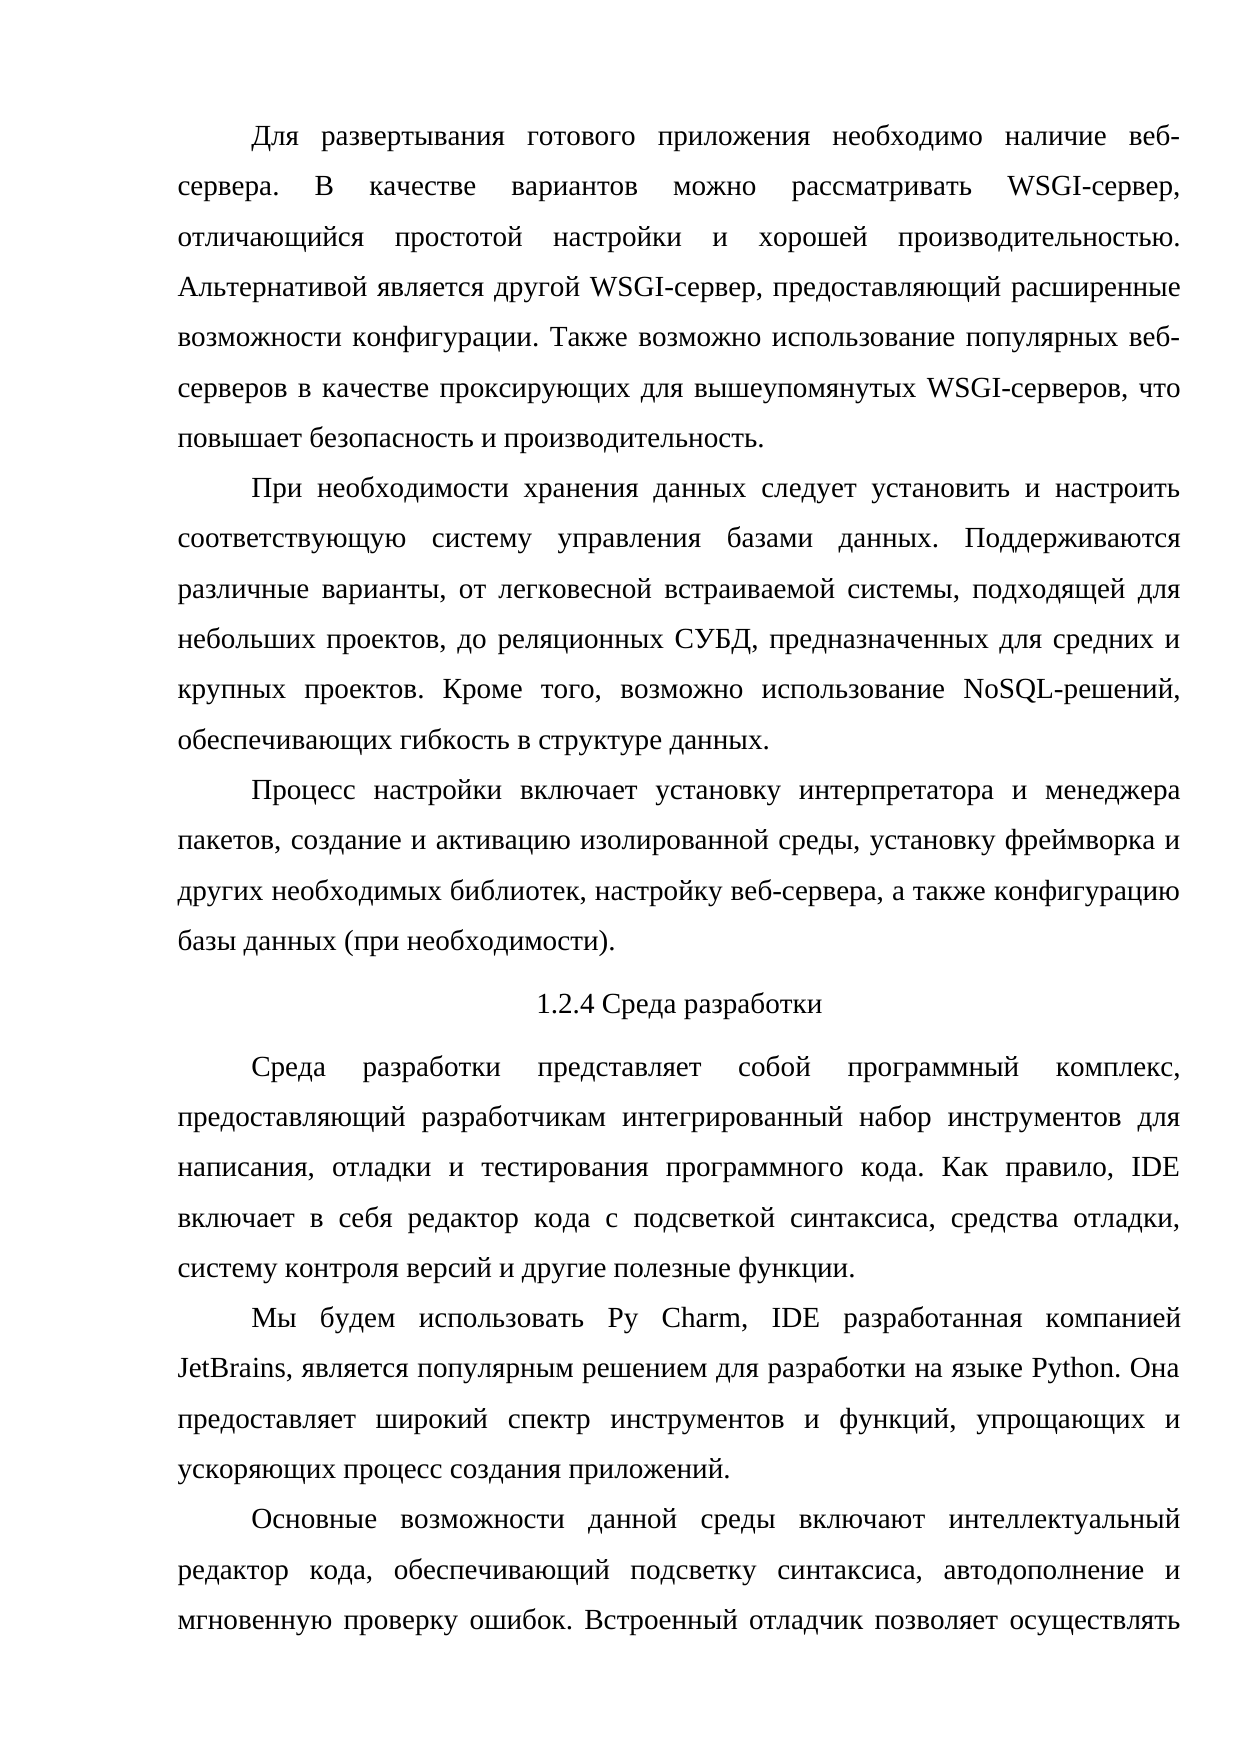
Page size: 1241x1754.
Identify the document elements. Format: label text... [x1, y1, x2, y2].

text При необходимости хранения данных следует установить и настроить соответствующую систему управления базами данных. Поддерживаются различные варианты, от легковесной встраиваемой системы, подходящей для небольших проектов, до реляционных СУБД, предназначенных для средних и крупных проектов. Кроме того, возможно использование NoSQL-решений, обеспечивающих гибкость в структуре данных. [177, 470, 1181, 755]
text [177, 1502, 1181, 1636]
text Для развертывания готового приложения необходимо наличие веб-сервера. В качестве вариантов можно рассматривать WSGI-сервер, отличающийся простотой настройки и хорошей производительностью. Альтернативой является другой WSGI-сервер, предоставляющий расширенные возможности конфигурации. Также возможно использование популярных веб-серверов в качестве проксирующих для вышеупомянутых WSGI-серверов, что повышает безопасность и производительность. [177, 118, 1181, 453]
text Среда разработки представляет собой программный комплекс, предоставляющий разработчикам интегрированный набор инструментов для написания, отладки и тестирования программного кода. Как правило, IDE включает в себя редактор кода с подсветкой синтаксиса, средства отладки, систему контроля версий и другие полезные функции. [177, 1049, 1181, 1283]
text Процесс настройки включает установку интерпретатора и менеджера пакетов, создание и активацию изолированной среды, установку фреймворка и других необходимых библиотек, настройку веб-сервера, а также конфигурацию базы данных (при необходимости). [177, 772, 1181, 957]
text Мы будем использовать Py Charm, IDE разработанная компанией JetBrains, является популярным решением для разработки на языке Python. Она предоставляет широкий спектр инструментов и функций, упрощающих и ускоряющих процесс создания приложений. [177, 1300, 1181, 1485]
subtitle 1.2.4 Среда разработки [177, 986, 1181, 1019]
